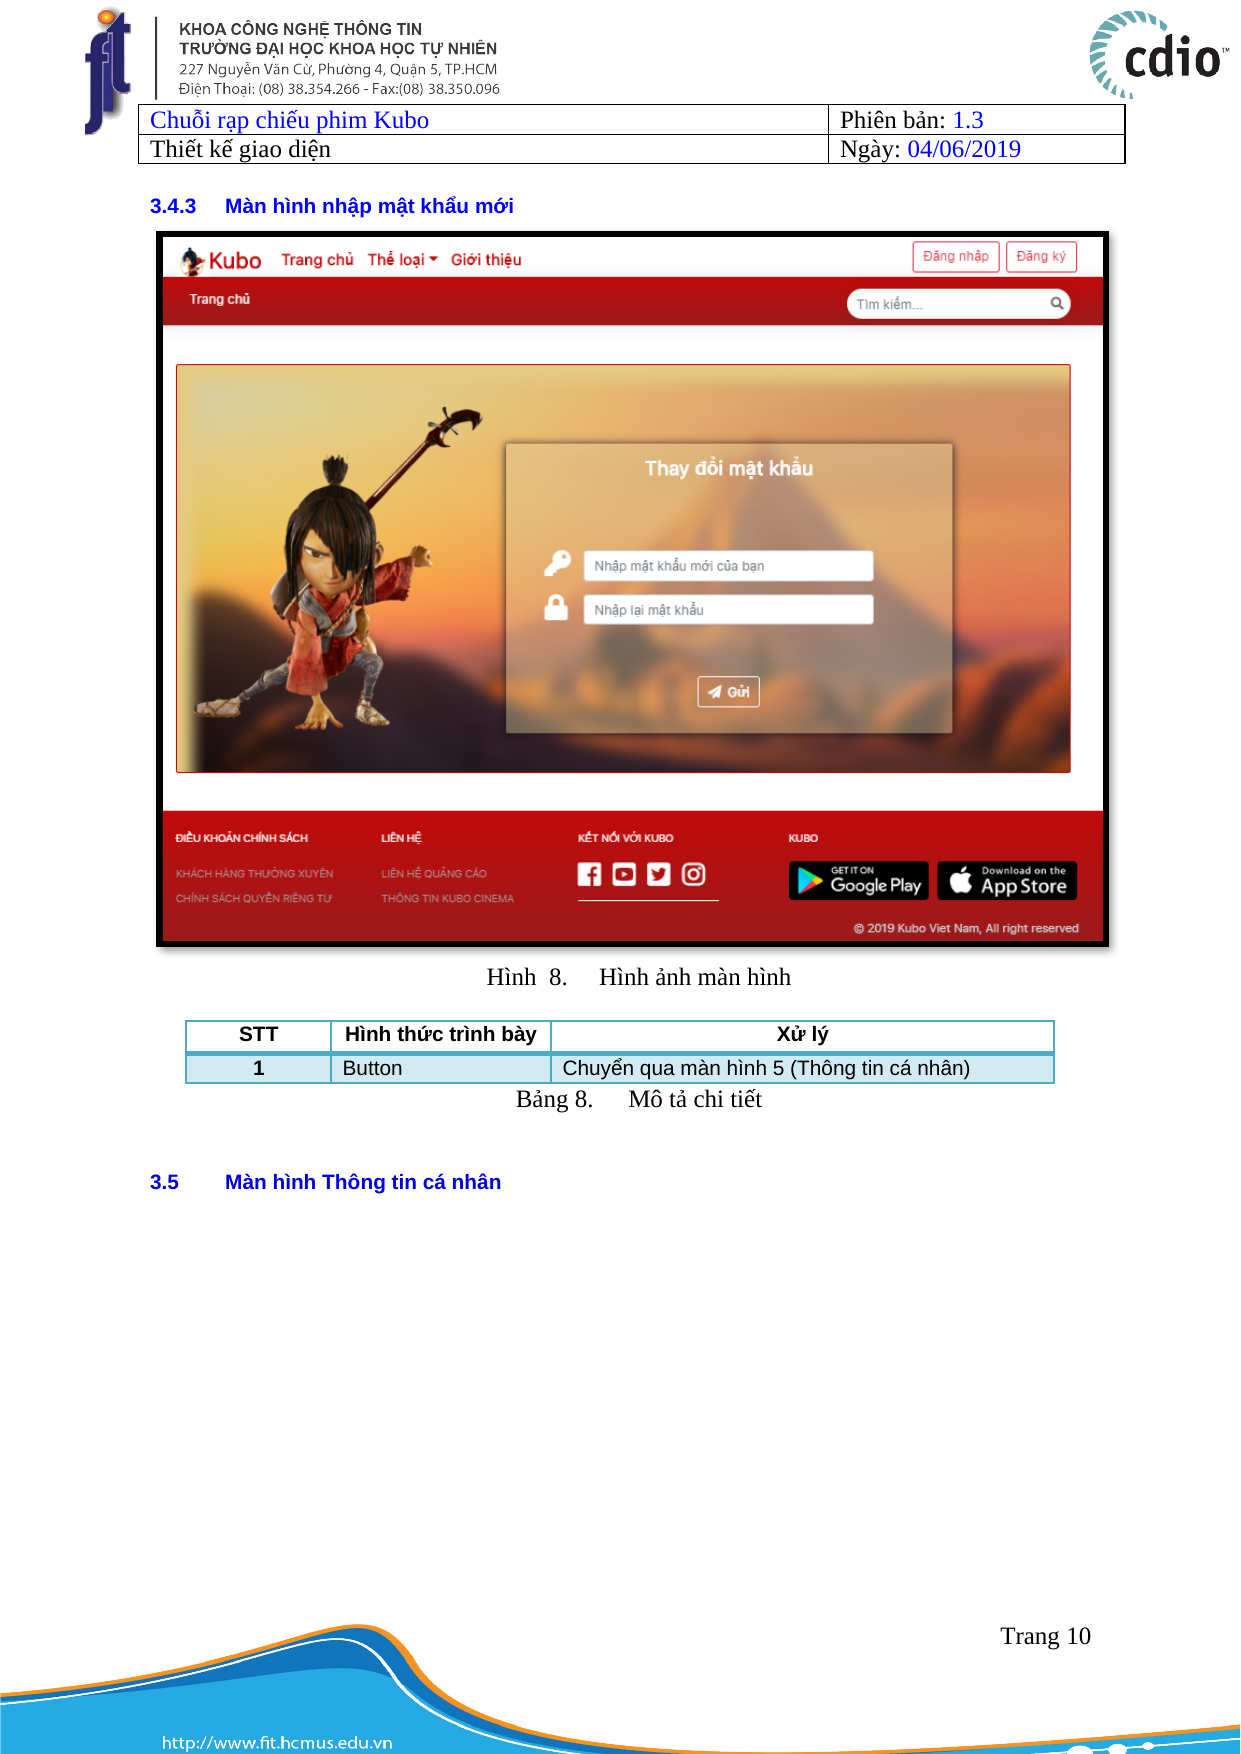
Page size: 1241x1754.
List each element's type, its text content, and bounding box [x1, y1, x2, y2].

table_header Hình thức trình bày [332, 1022, 550, 1051]
table_header Xử lý [552, 1022, 1053, 1051]
picture [61, 0, 1241, 159]
picture [139, 105, 828, 134]
list Mô tả chi tiết [187, 1084, 1090, 1113]
picture [829, 135, 1124, 159]
subtitle Màn hình Thông tin cá nhân [150, 1168, 1090, 1193]
picture [139, 135, 828, 159]
table_header STT [187, 1022, 330, 1051]
table_cell Button [332, 1056, 550, 1082]
picture [163, 237, 1103, 941]
picture [0, 1621, 1241, 1754]
table_cell Chuyển qua màn hình 5 (Thông tin cá nhân) [552, 1056, 1053, 1082]
table_cell 1 [187, 1056, 330, 1082]
list Hình ảnh màn hình [187, 962, 1090, 991]
subtitle Màn hình nhập mật khẩu mới [150, 193, 1090, 218]
picture [829, 105, 1124, 134]
